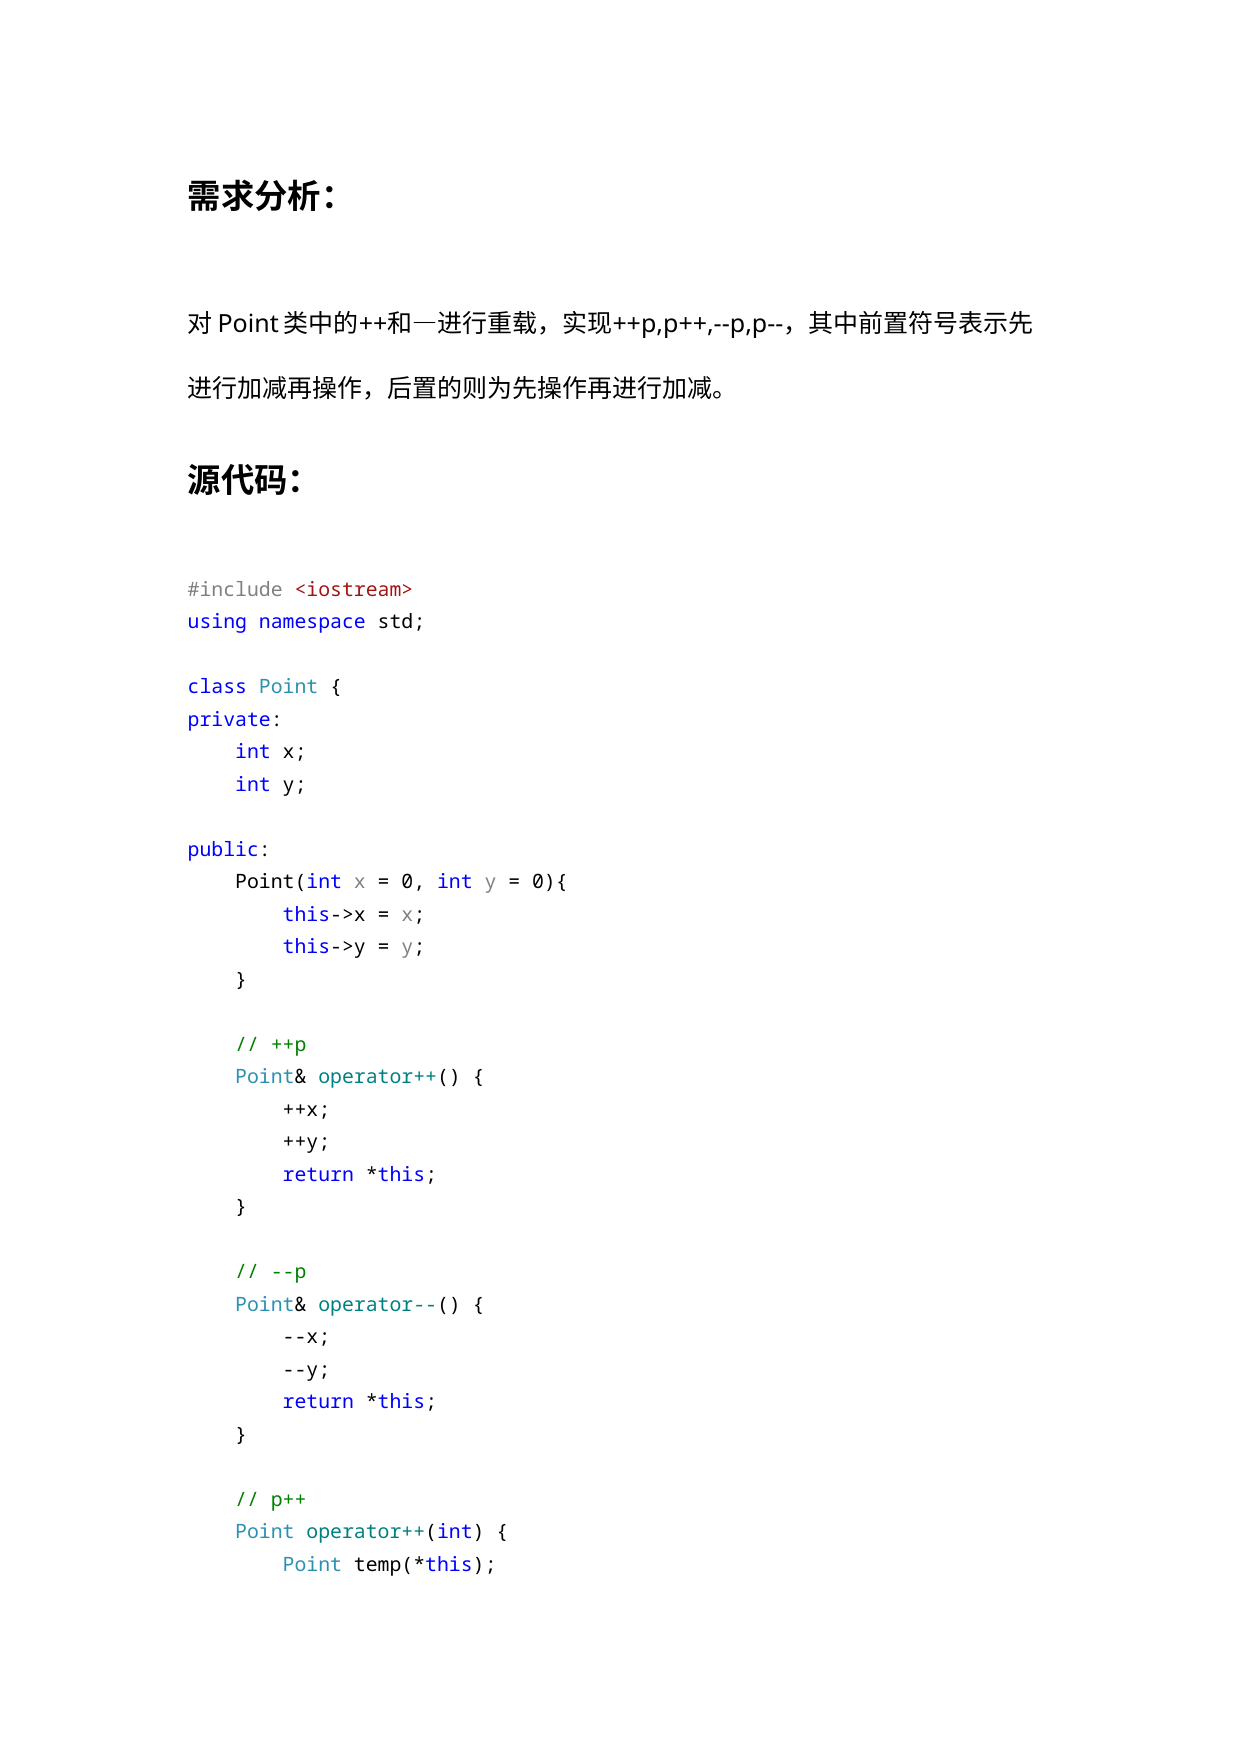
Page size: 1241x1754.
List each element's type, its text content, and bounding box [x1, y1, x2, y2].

text public: [187, 833, 1053, 865]
text #include <iostream> [187, 573, 1053, 605]
text ++x; [187, 1093, 1053, 1125]
text } [187, 1190, 1053, 1223]
text this->x = x; [187, 898, 1053, 930]
text --y; [187, 1353, 1053, 1385]
subtitle 需求分析： [187, 162, 1053, 227]
text Point& operator++() { [187, 1060, 1053, 1093]
text } [187, 1418, 1053, 1450]
text Point operator++(int) { [187, 1515, 1053, 1548]
text int y; [187, 768, 1053, 800]
text int x; [187, 735, 1053, 768]
text // ++p [187, 1028, 1053, 1060]
text Point(int x = 0, int y = 0){ [187, 865, 1053, 898]
subtitle 源代码： [187, 446, 1053, 511]
text } [187, 963, 1053, 995]
text Point temp(*this); [187, 1548, 1053, 1580]
text using namespace std; [187, 605, 1053, 638]
text this->y = y; [187, 930, 1053, 963]
text return *this; [187, 1385, 1053, 1418]
text --x; [187, 1320, 1053, 1353]
text return *this; [187, 1158, 1053, 1190]
text // --p [187, 1255, 1053, 1288]
text Point& operator--() { [187, 1288, 1053, 1320]
text class Point { [187, 670, 1053, 703]
text ++y; [187, 1125, 1053, 1158]
text private: [187, 703, 1053, 735]
text // p++ [187, 1483, 1053, 1515]
text 对Point类中的++和—进行重载，实现++p,p++,--p,p--，其中前置符号表示先进行加减再操作，后置的则为先操作再进行加减。 [187, 289, 1053, 419]
